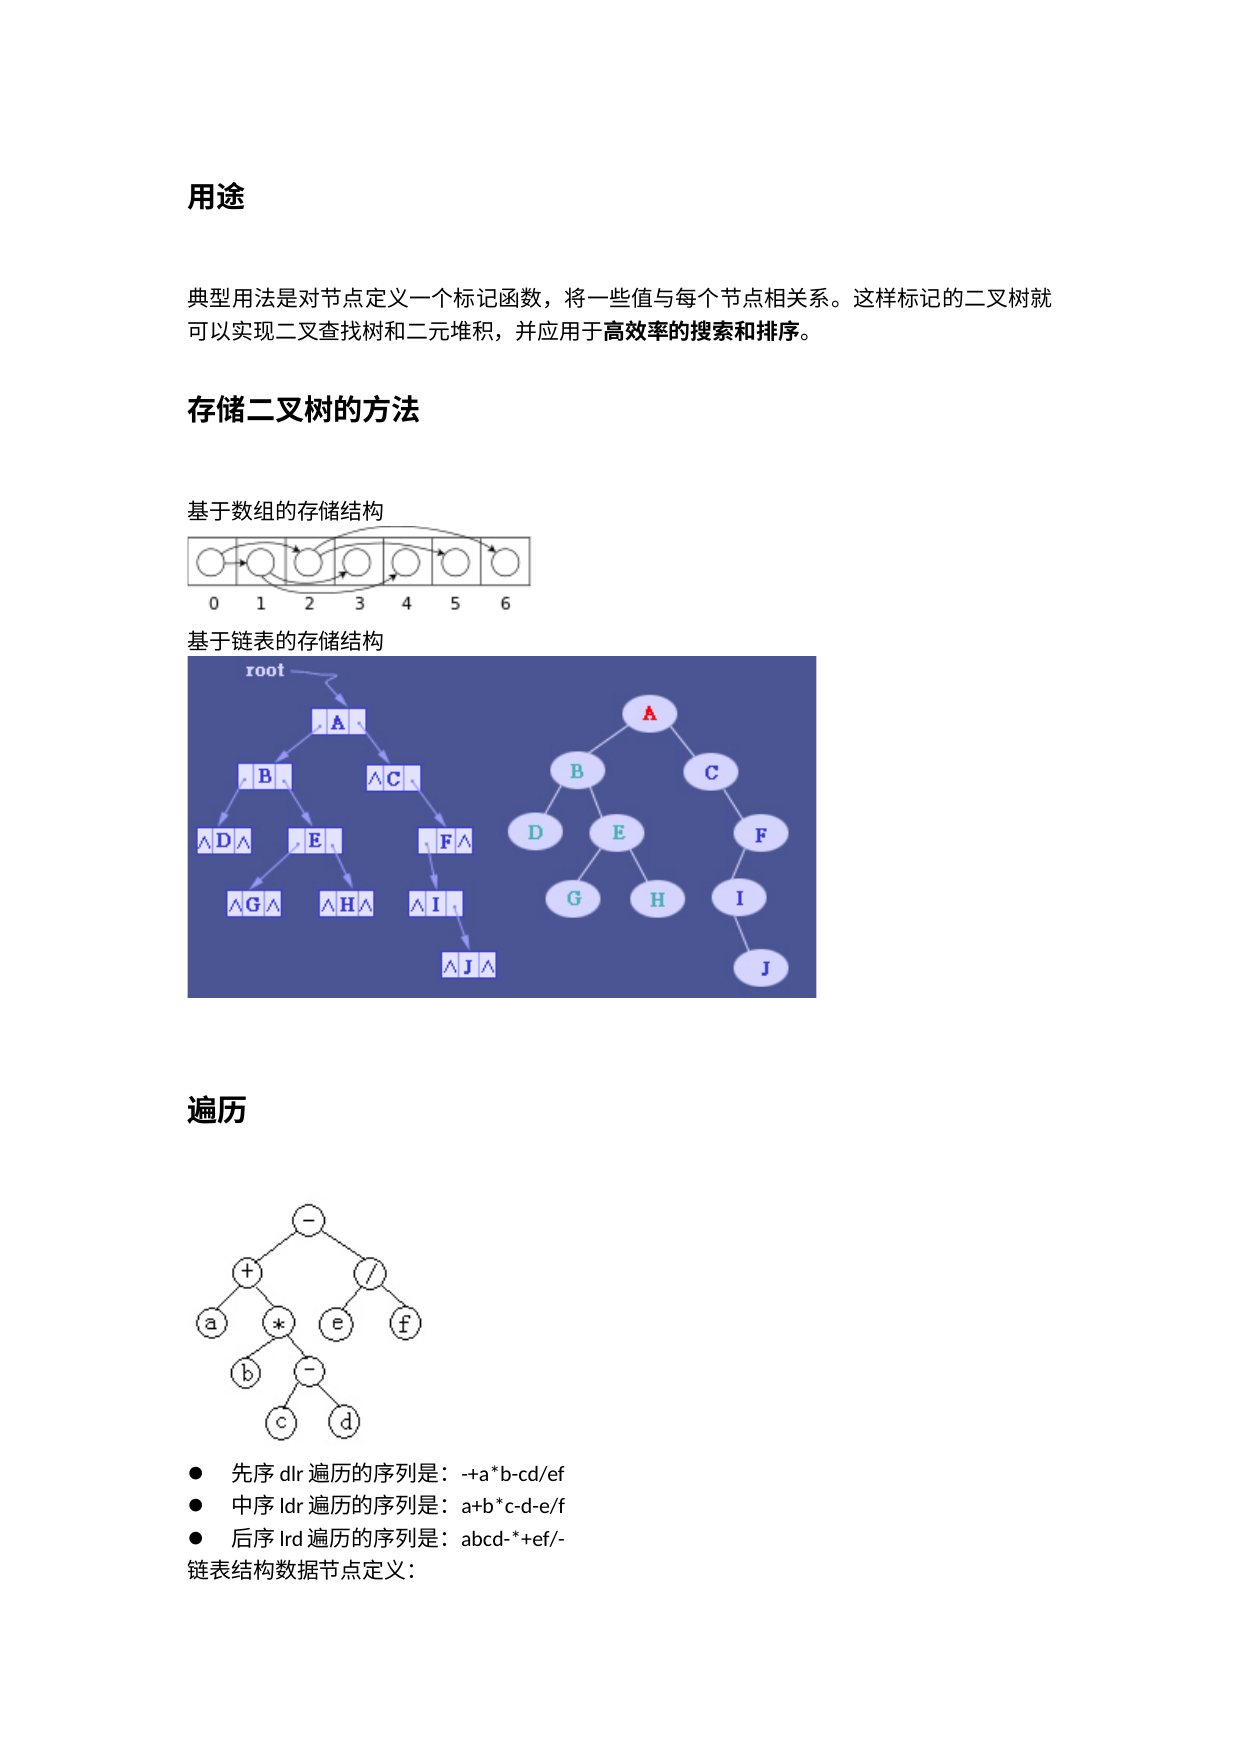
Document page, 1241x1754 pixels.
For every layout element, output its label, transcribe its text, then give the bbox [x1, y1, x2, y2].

picture [187, 526, 532, 613]
subtitle 存储二叉树的方法 [187, 375, 1053, 440]
picture [187, 1195, 431, 1447]
list 后序lrd遍历的序列是：abcd-*+ef/- [187, 1520, 1053, 1553]
text 基于链表的存储结构 [187, 624, 1053, 656]
picture [187, 656, 817, 998]
list 先序dlr遍历的序列是：-+a*b-cd/ef [187, 1455, 1053, 1488]
text 典型用法是对节点定义一个标记函数，将一些值与每个节点相关系。这样标记的二叉树就可以实现二叉查找树和二元堆积，并应用于高效率的搜索和排序。 [187, 281, 1053, 346]
subtitle 用途 [187, 162, 1053, 227]
text 链表结构数据节点定义： [187, 1553, 1053, 1585]
text 基于数组的存储结构 [187, 494, 1053, 526]
list 中序ldr遍历的序列是：a+b*c-d-e/f [187, 1488, 1053, 1520]
subtitle 遍历 [187, 1076, 1053, 1141]
